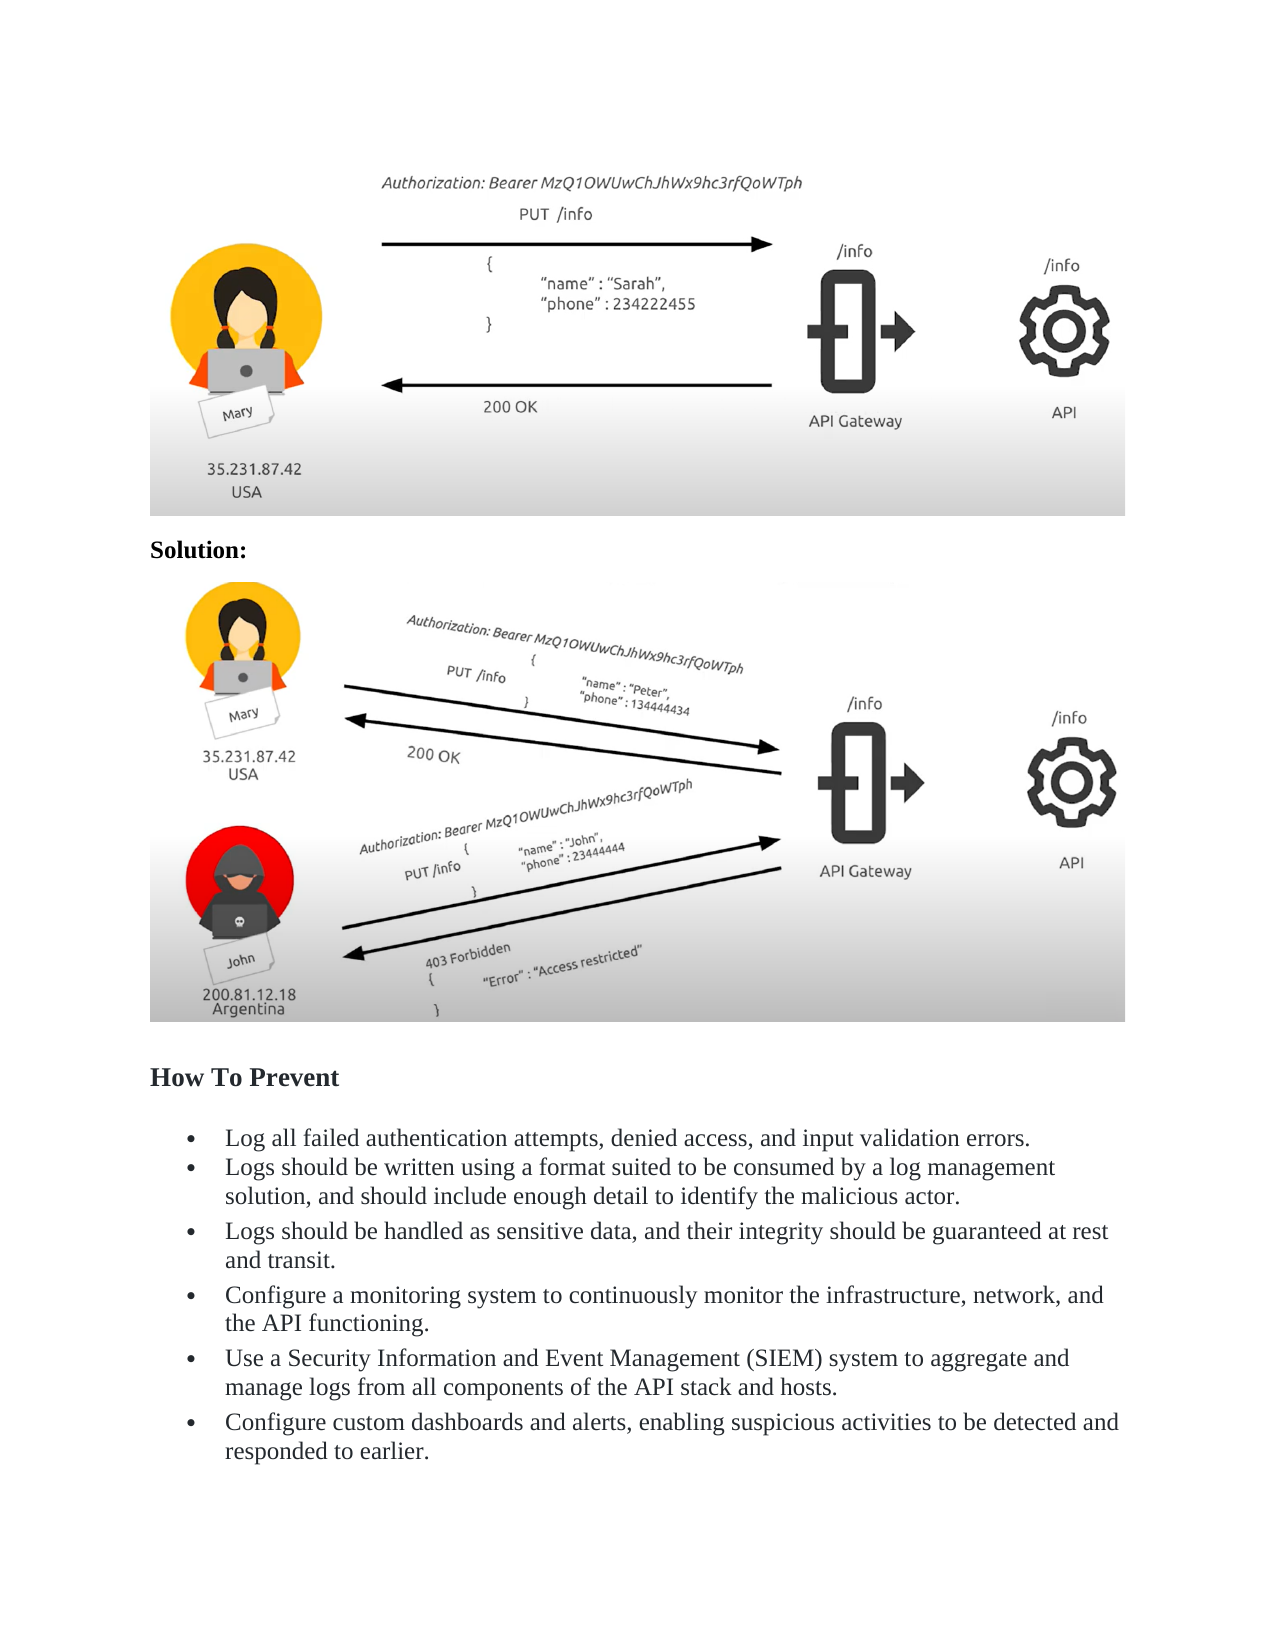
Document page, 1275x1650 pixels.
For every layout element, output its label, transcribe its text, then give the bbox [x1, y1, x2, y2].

text Solution: [150, 535, 1125, 563]
list Logs should be written using a format suited to be consumed by a log management solution, and should include enough detail to identify the malicious actor. [187, 1152, 1125, 1210]
picture [150, 150, 1125, 516]
list Configure a monitoring system to continuously monitor the infrastructure, network, and the API functioning. [187, 1280, 1125, 1337]
list Configure custom dashboards and alerts, enabling suspicious activities to be detected and responded to earlier. [187, 1407, 1125, 1465]
list Use a Security Information and Event Management (SIEM) system to aggregate and manage logs from all components of the API stack and hosts. [187, 1343, 1125, 1401]
list Log all failed authentication attempts, denied access, and input validation errors. [187, 1123, 1125, 1152]
list Logs should be handled as sensitive data, and their integrity should be guaranteed at rest and transit. [187, 1216, 1125, 1273]
subtitle How To Prevent [150, 1061, 1125, 1092]
picture [150, 582, 1125, 1022]
